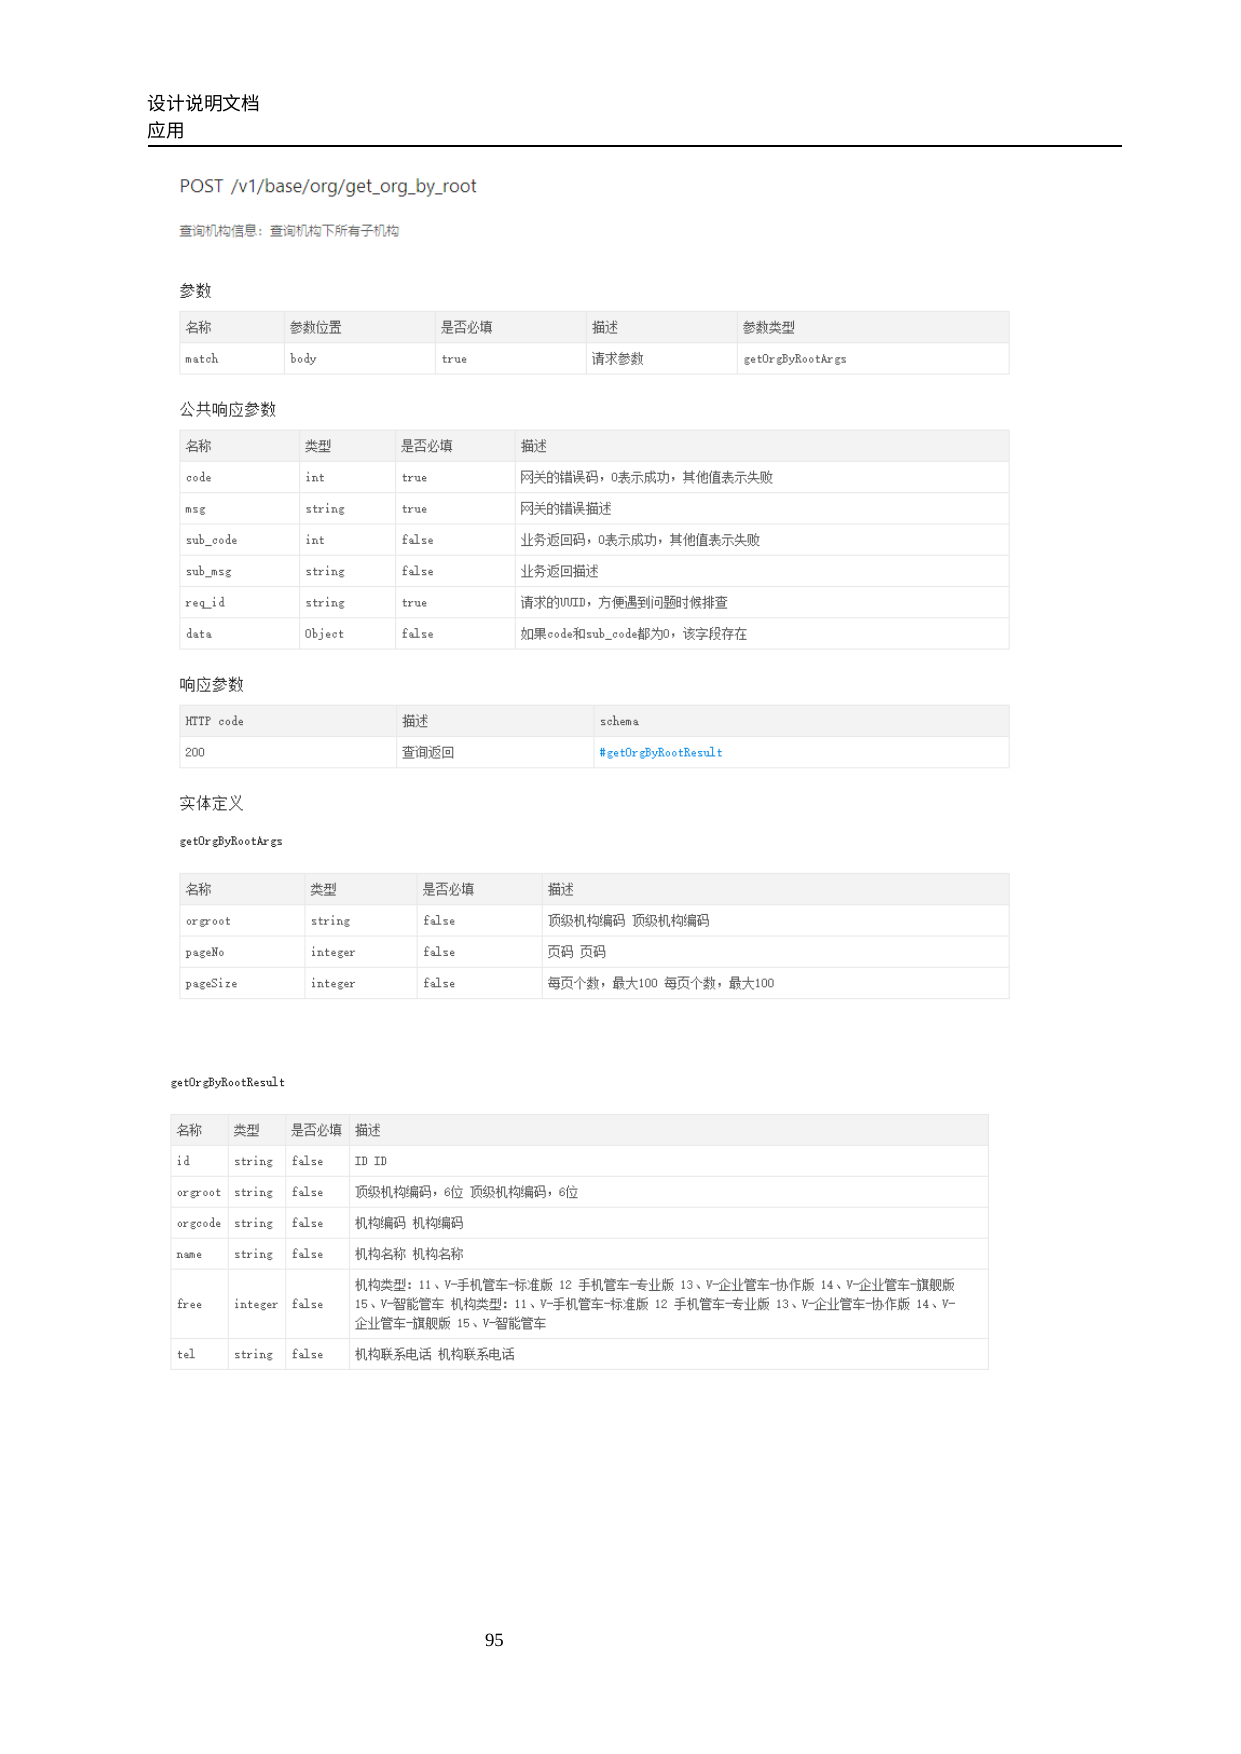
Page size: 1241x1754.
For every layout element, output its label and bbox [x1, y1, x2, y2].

picture [147, 1052, 1123, 1402]
picture [147, 162, 1123, 1024]
